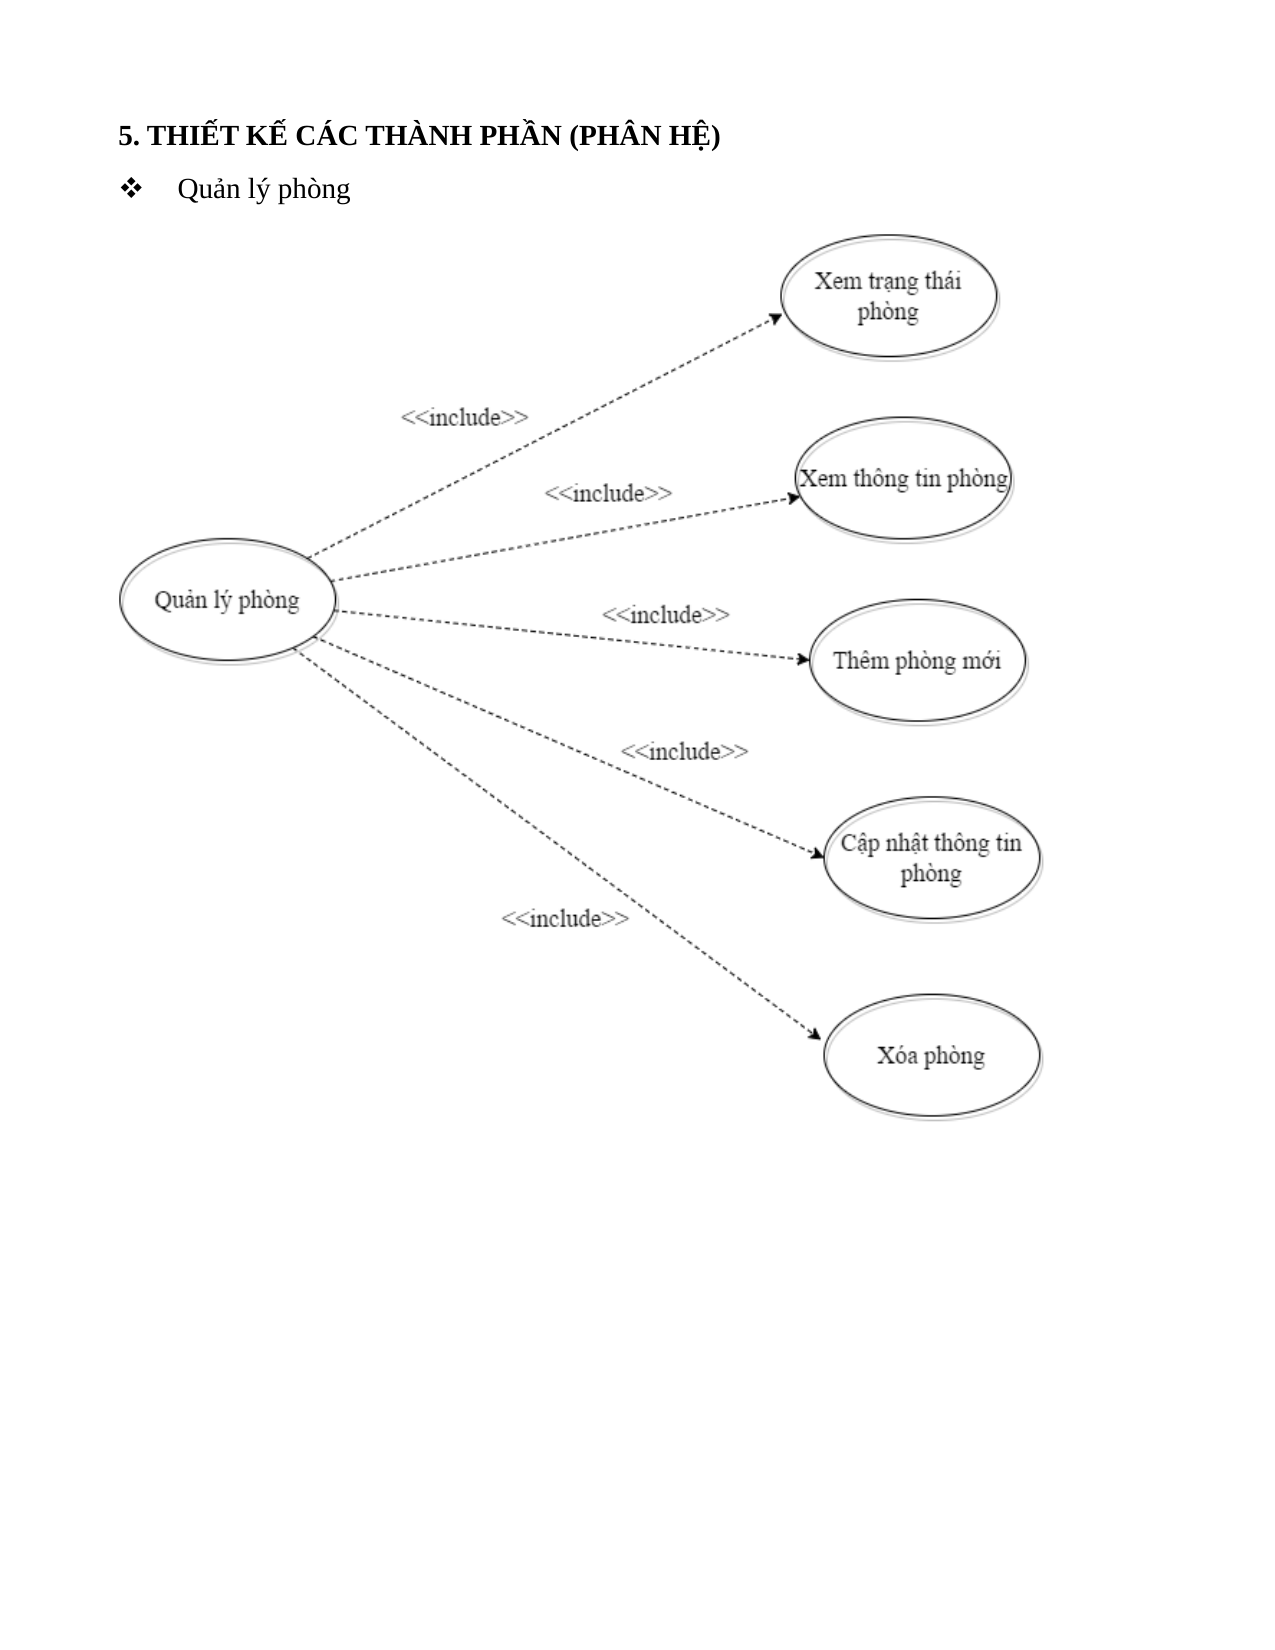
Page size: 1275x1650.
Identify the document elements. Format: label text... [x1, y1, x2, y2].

subtitle 5. THIẾT KẾ CÁC THÀNH PHẦN (PHÂN HỆ) [118, 118, 1157, 152]
list Quản lý phòng [118, 171, 1157, 204]
